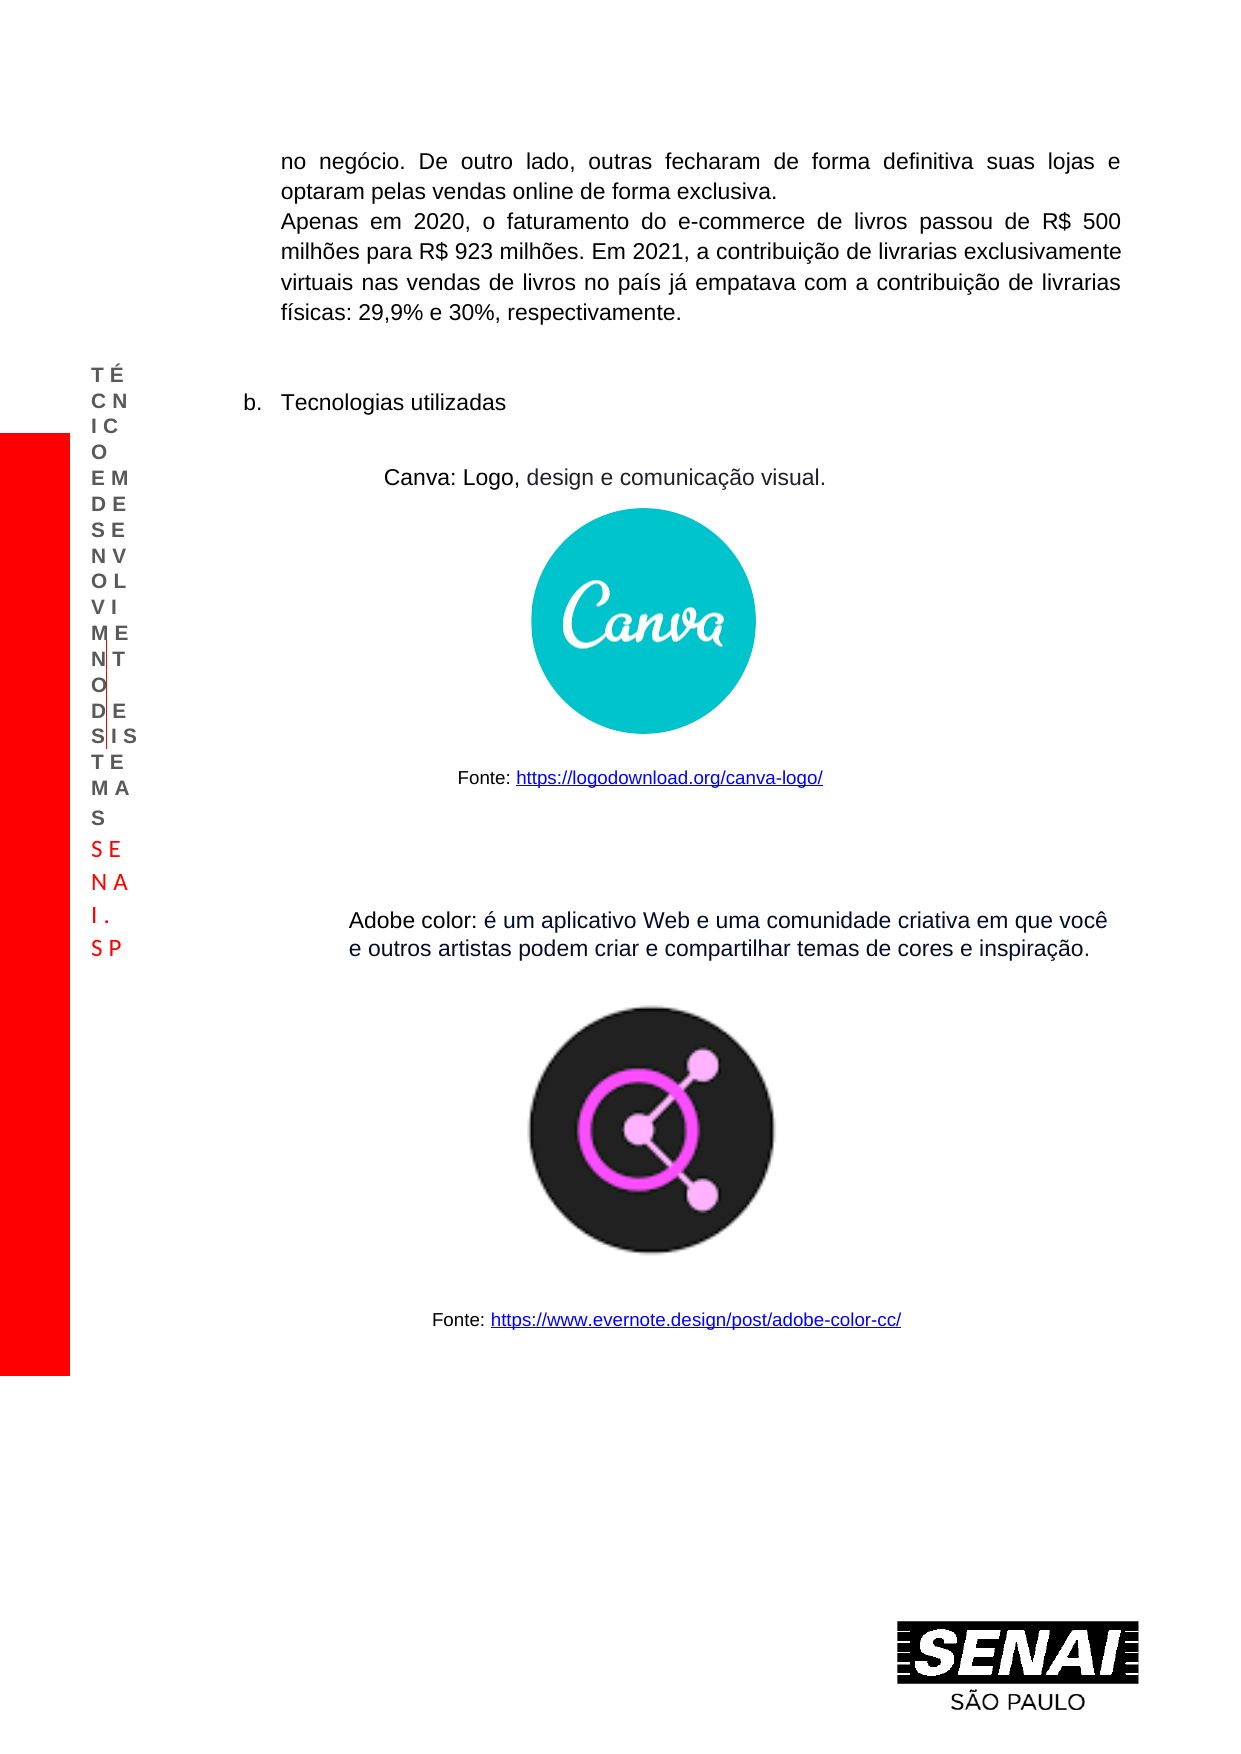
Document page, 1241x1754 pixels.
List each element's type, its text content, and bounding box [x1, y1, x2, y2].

text Canva: Logo, design e comunicação visual. [310, 463, 1122, 490]
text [281, 148, 1122, 204]
list Fonte: https://www.evernote.design/post/adobe-color-cc/ [349, 1308, 1122, 1330]
list Adobe color: é um aplicativo Web e uma comunidade criativa em que você e outros artistas podem criar e compartilhar temas de cores e inspiração. [349, 907, 1122, 961]
picture [464, 980, 839, 1290]
list Tecnologias utilizadas [243, 389, 1122, 416]
text Apenas em 2020, o faturamento do e-commerce de livros passou de R$ 500 milhões para R$ 923 milhões. Em 2021, a contribuição de livrarias exclusivamente virtuais nas vendas de livros no país já empatava com a contribuição de livrarias físicas: 29,9% e 30%, respectivamente. [281, 208, 1122, 325]
list Fonte: https://logodownload.org/canva-logo/ [349, 766, 1122, 788]
picture [531, 508, 756, 734]
